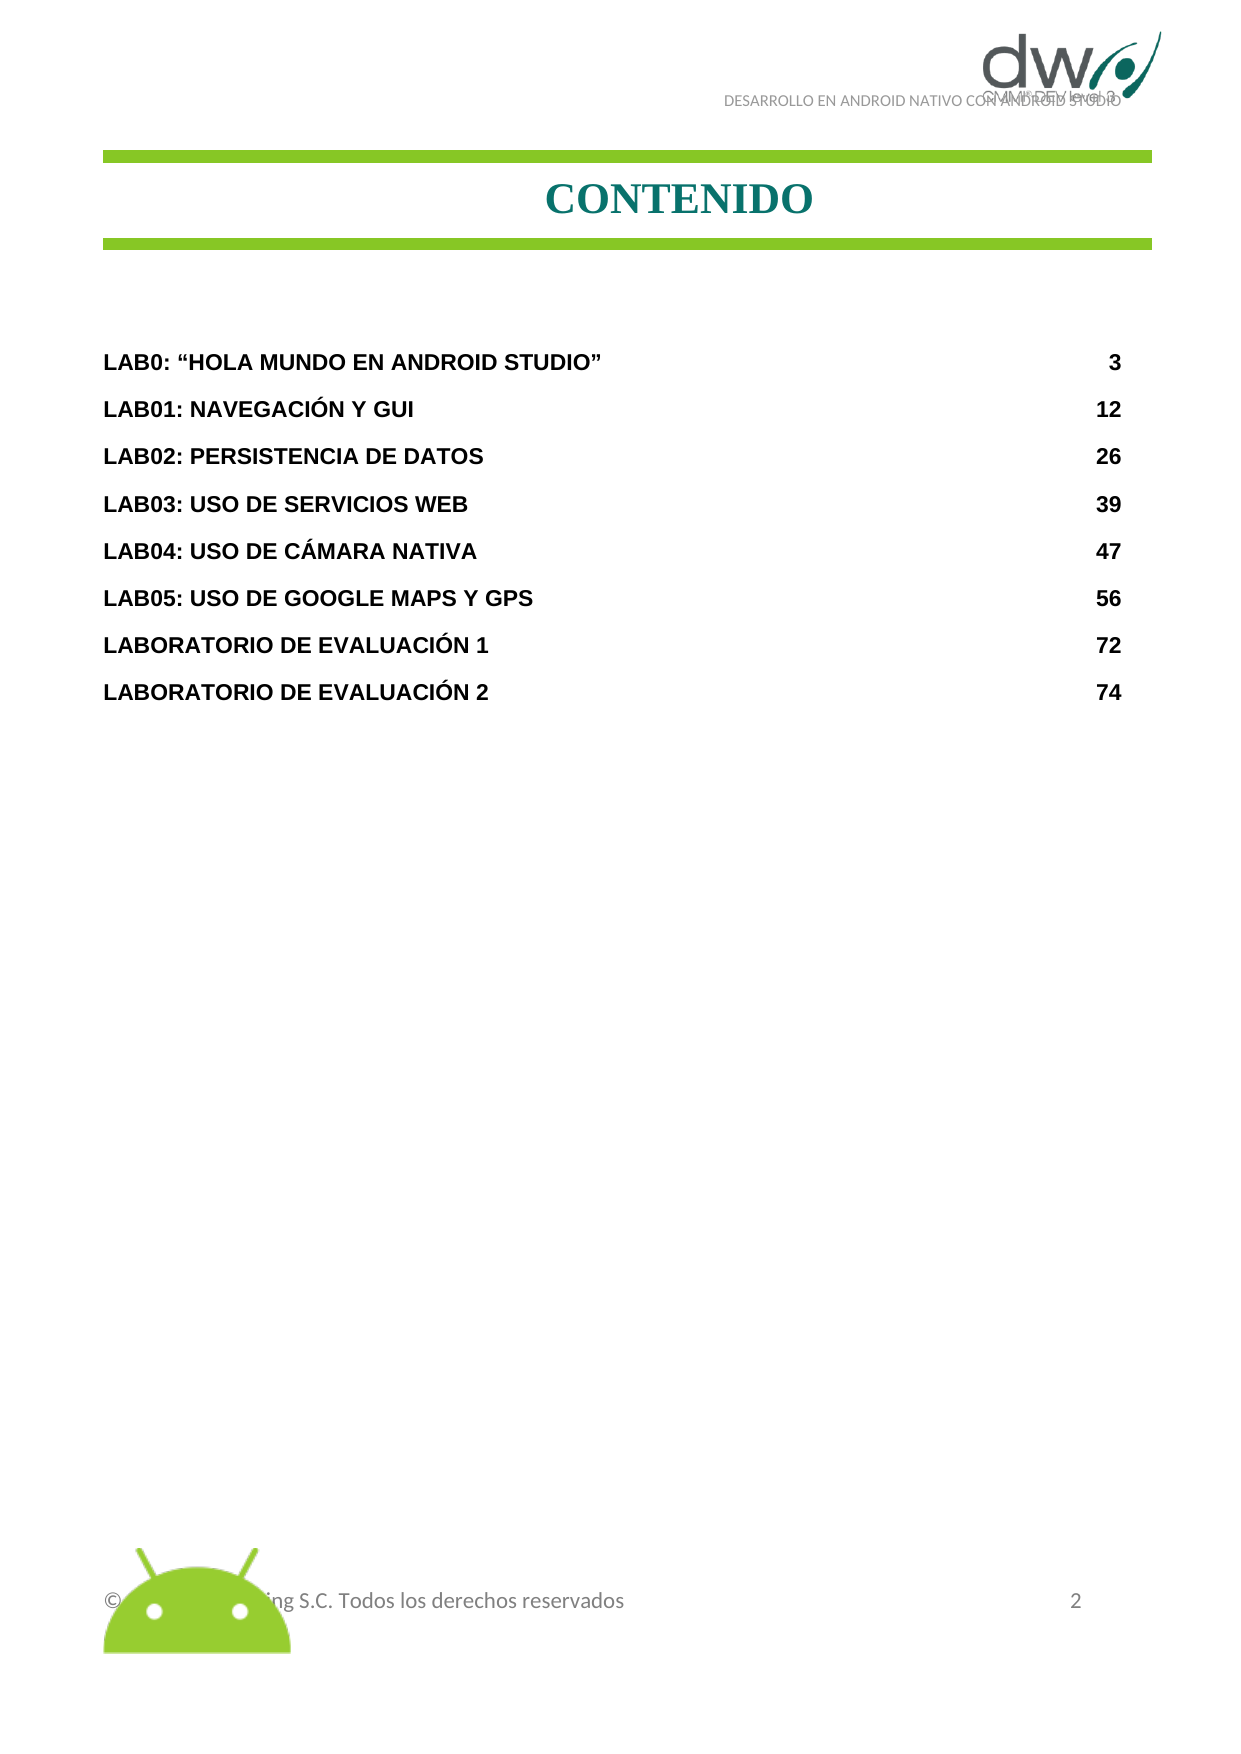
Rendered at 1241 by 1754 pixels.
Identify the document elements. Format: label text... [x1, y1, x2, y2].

picture [1042, 96, 1049, 104]
picture [978, 29, 1166, 104]
picture [978, 96, 984, 104]
picture [1112, 96, 1119, 104]
table_header CONTENIDO [103, 163, 1152, 237]
picture [103, 1548, 291, 1654]
